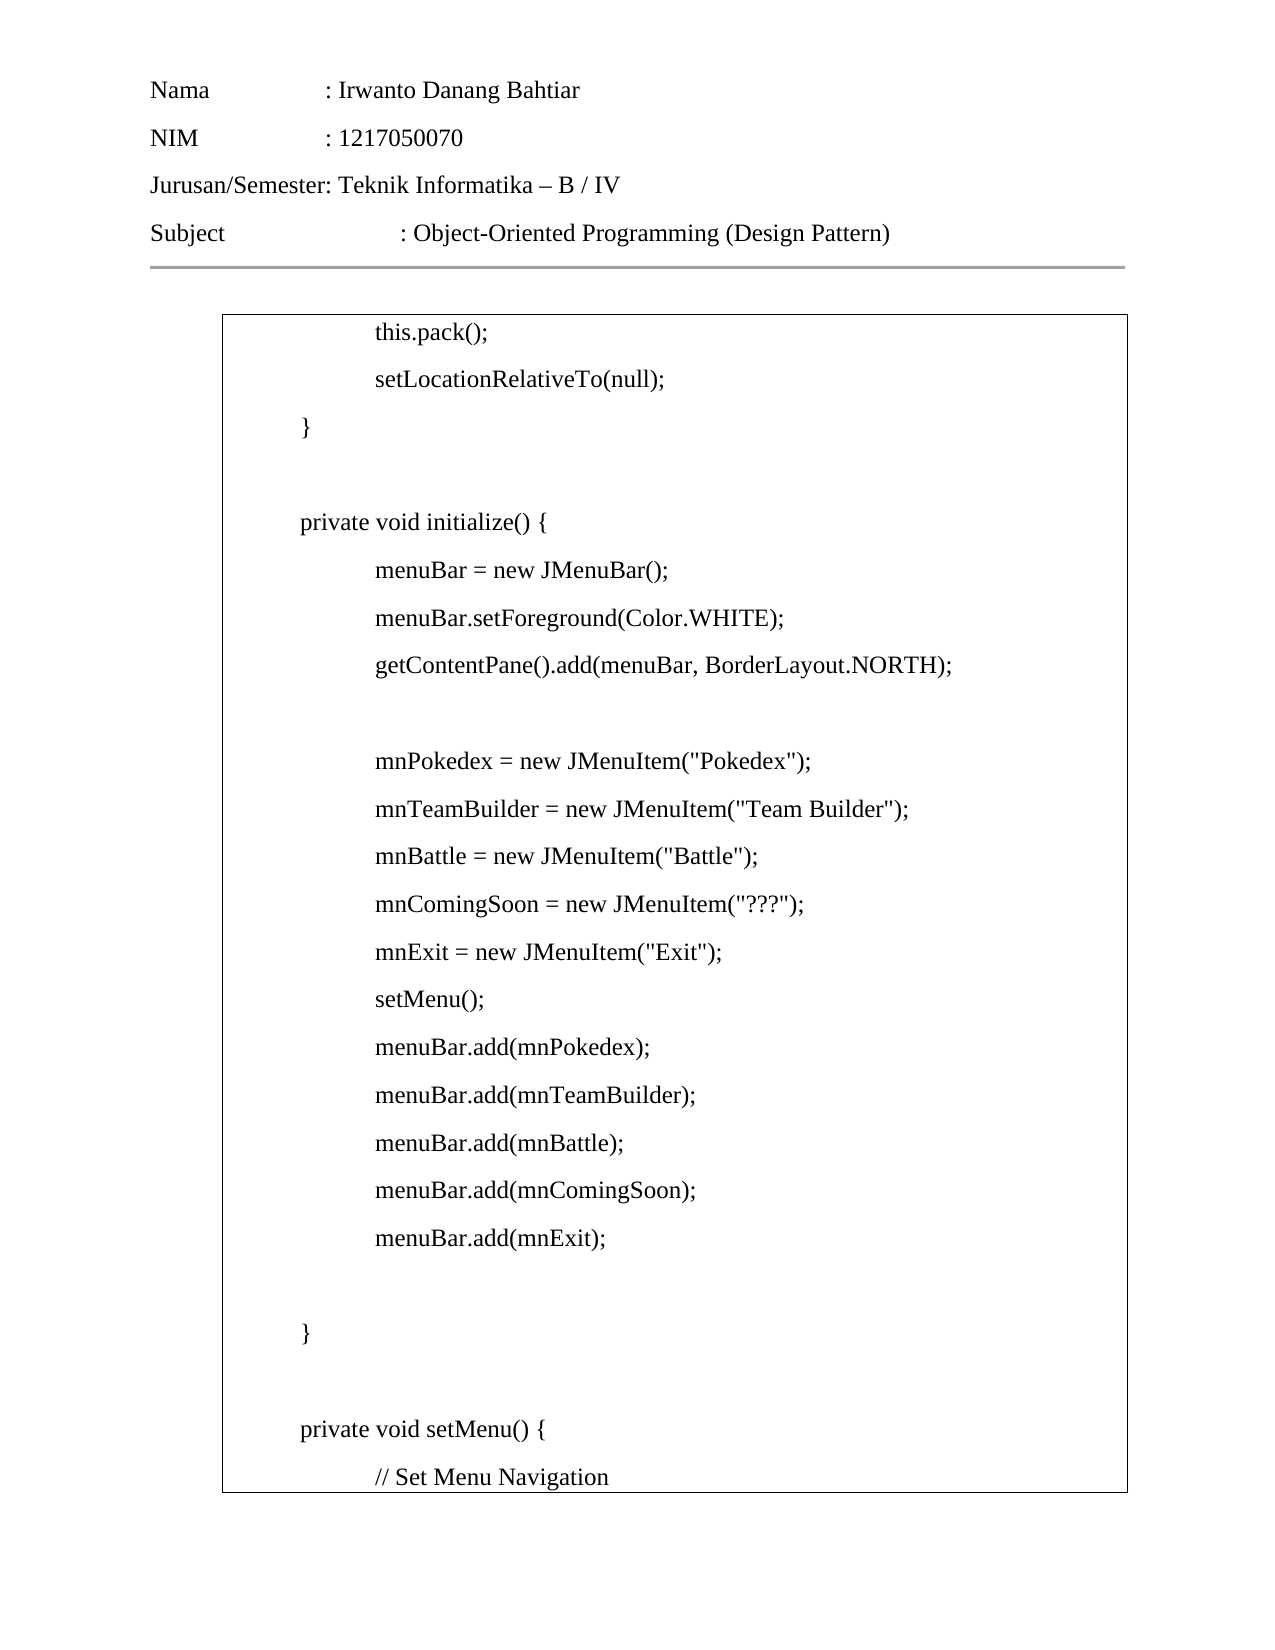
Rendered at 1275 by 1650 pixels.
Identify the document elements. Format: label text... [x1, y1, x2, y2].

text setLocationRelativeTo(null); [223, 361, 1127, 393]
text menuBar.add(mnPokedex); [223, 1029, 1127, 1061]
text mnTeamBuilder = new JMenuItem("Team Builder"); [223, 791, 1127, 822]
text mnBattle = new JMenuItem("Battle"); [223, 838, 1127, 870]
text } [223, 409, 1127, 441]
text mnComingSoon = new JMenuItem("???"); [223, 886, 1127, 918]
text menuBar.add(mnExit); [223, 1220, 1127, 1252]
text mnExit = new JMenuItem("Exit"); [223, 934, 1127, 966]
text this.pack(); [223, 315, 1127, 345]
text menuBar.add(mnTeamBuilder); [223, 1077, 1127, 1109]
text menuBar.add(mnBattle); [223, 1124, 1127, 1156]
text mnPokedex = new JMenuItem("Pokedex"); [223, 743, 1127, 775]
text private void initialize() { [223, 504, 1127, 536]
text setMenu(); [223, 981, 1127, 1013]
text menuBar = new JMenuBar(); [223, 552, 1127, 584]
text menuBar.setForeground(Color.WHITE); [223, 600, 1127, 632]
text private void setMenu() { [223, 1411, 1127, 1443]
text getContentPane().add(menuBar, BorderLayout.NORTH); [223, 647, 1127, 679]
text menuBar.add(mnComingSoon); [223, 1172, 1127, 1204]
text } [223, 1315, 1127, 1347]
text // Set Menu Navigation [223, 1458, 1127, 1492]
